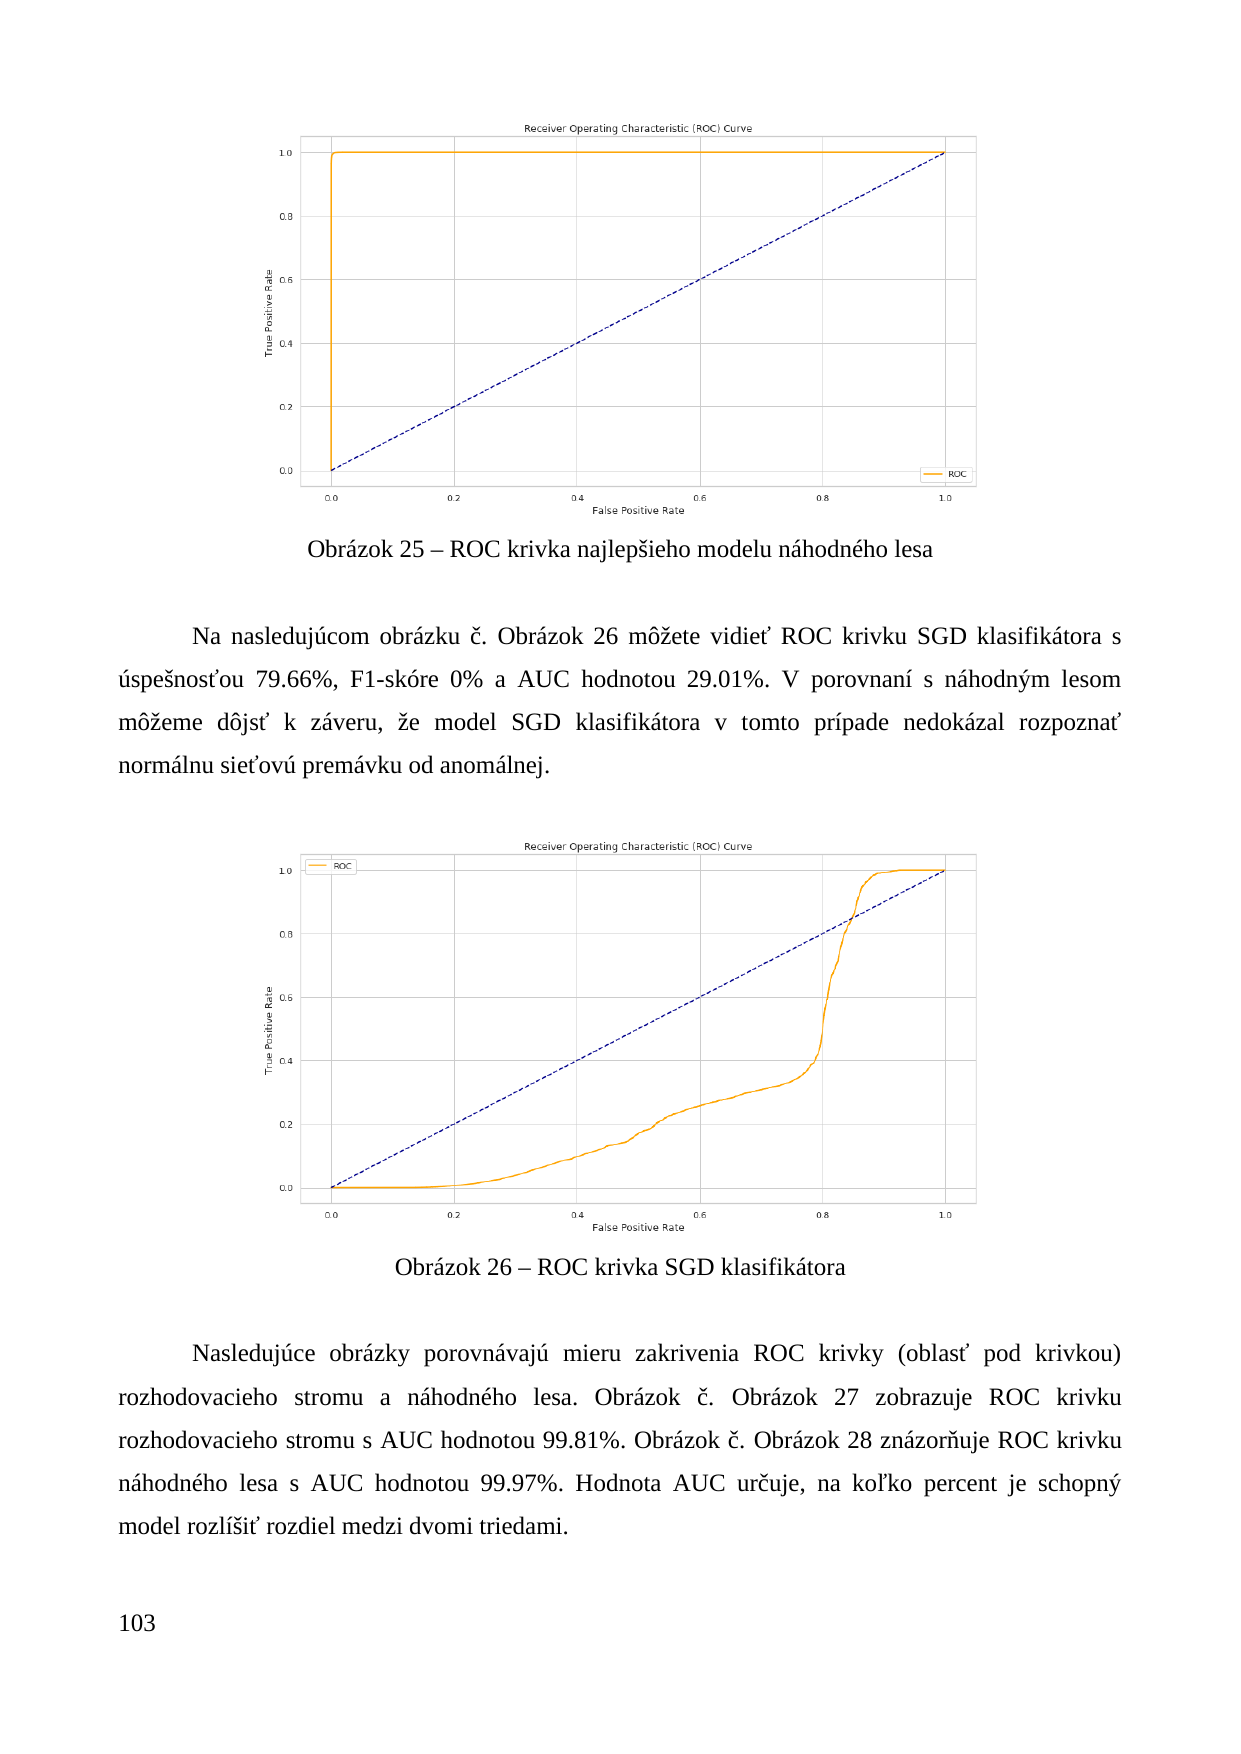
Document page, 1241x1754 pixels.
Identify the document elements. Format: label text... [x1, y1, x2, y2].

text Obrázok 26 – ROC krivka SGD klasifikátora [118, 1252, 1122, 1281]
text Na nasledujúcom obrázku č. 20 môžete vidieť ROC krivku SGD klasifikátora s úspešnosťou 79.66%, F1-skóre 0% a AUC hodnotou 29.01%. V porovnaní s náhodným lesom môžeme dôjsť k záveru, že model SGD klasifikátora v tomto prípade nedokázal rozpoznať normálnu sieťovú premávku od anomálnej. [118, 621, 1122, 779]
picture [259, 118, 981, 521]
picture [259, 836, 981, 1238]
text Nasledujúce obrázky porovnávajú mieru zakrivenia ROC krivky (oblasť pod krivkou) rozhodovacieho stromu a náhodného lesa. Obrázok č. 20 zobrazuje ROC krivku rozhodovacieho stromu s AUC hodnotou 99.81%. Obrázok č. 21 znázorňuje ROC krivku náhodného lesa s AUC hodnotou 99.97%. Hodnota AUC určuje, na koľko percent je schopný model rozlíšiť rozdiel medzi dvomi triedami. [118, 1338, 1122, 1540]
